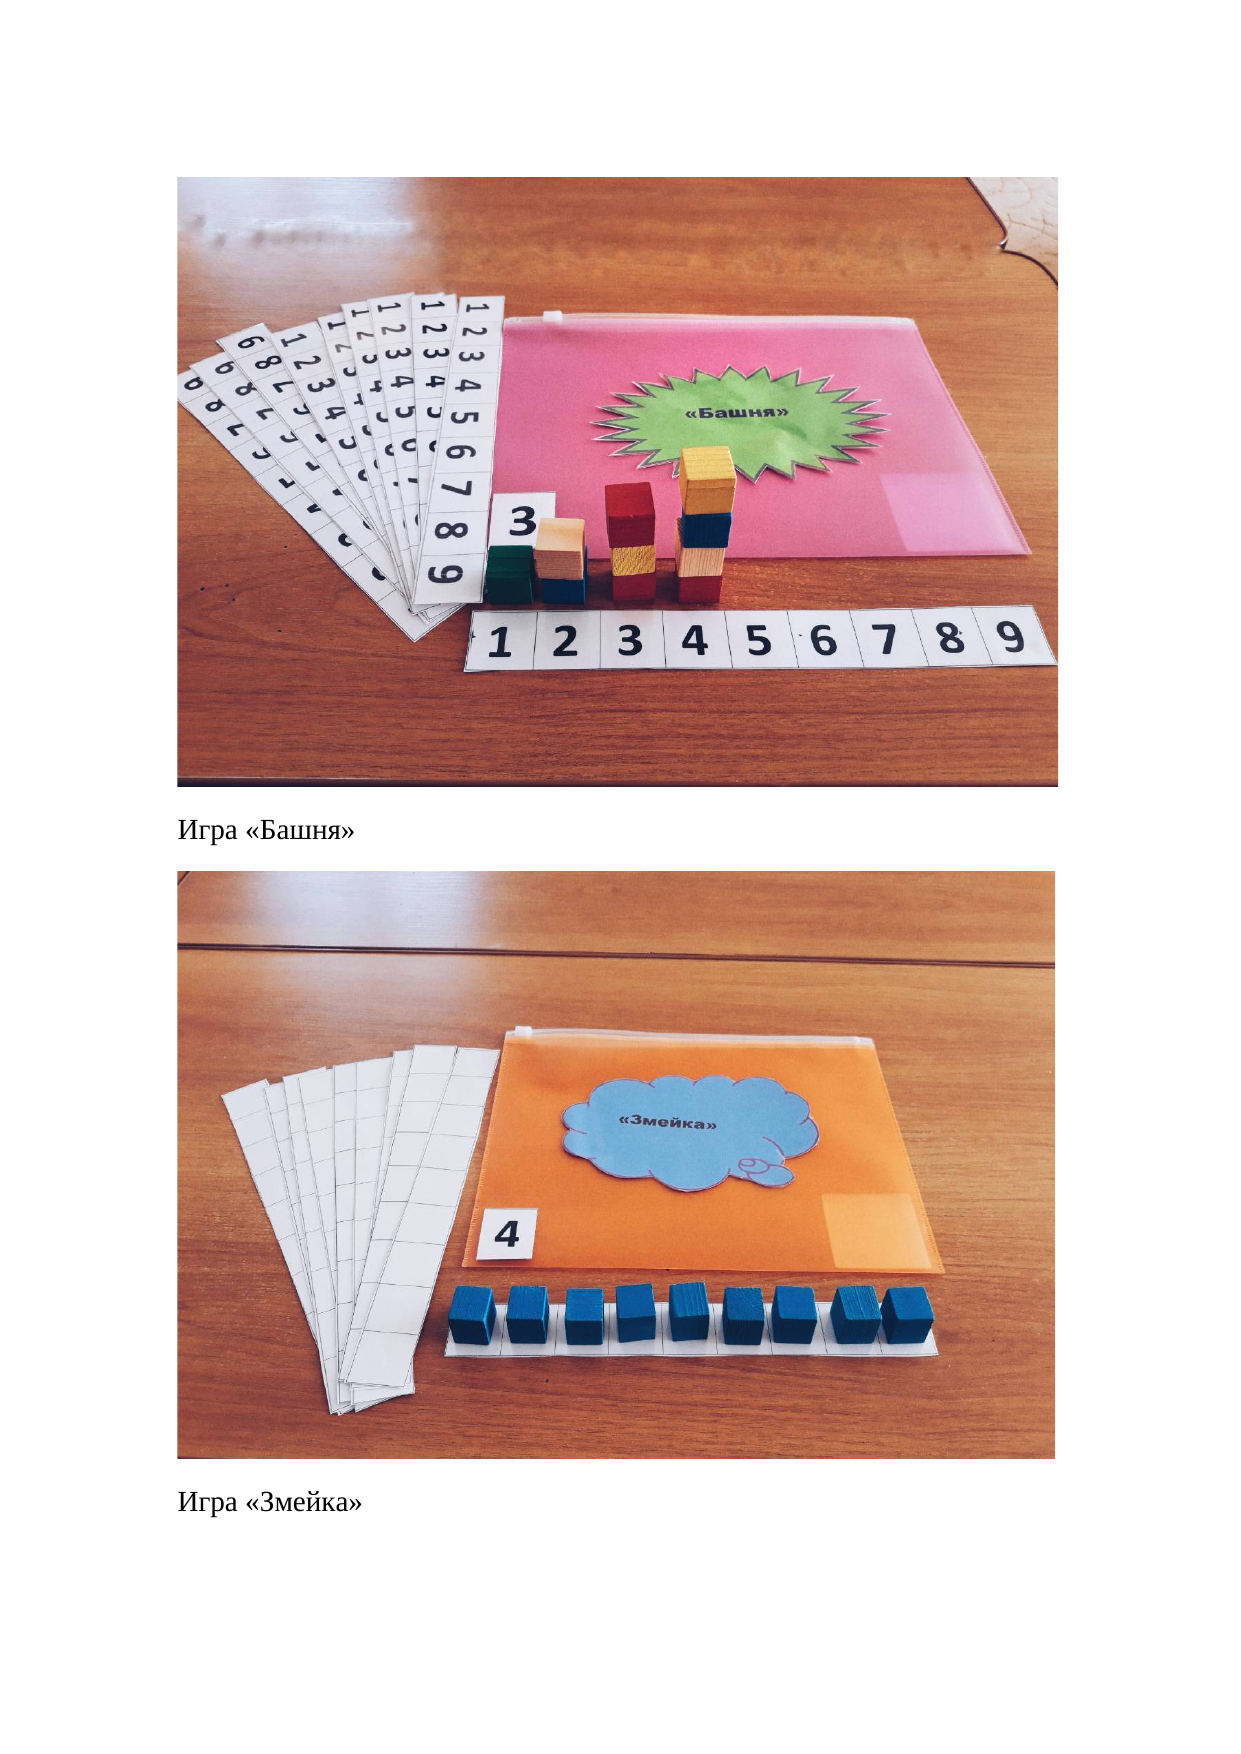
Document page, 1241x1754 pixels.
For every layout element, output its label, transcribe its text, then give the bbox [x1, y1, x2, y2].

picture [177, 177, 1059, 787]
text Игра «Змейка» [177, 1484, 1152, 1517]
picture [177, 871, 1056, 1459]
text Игра «Башня» [177, 812, 1152, 845]
